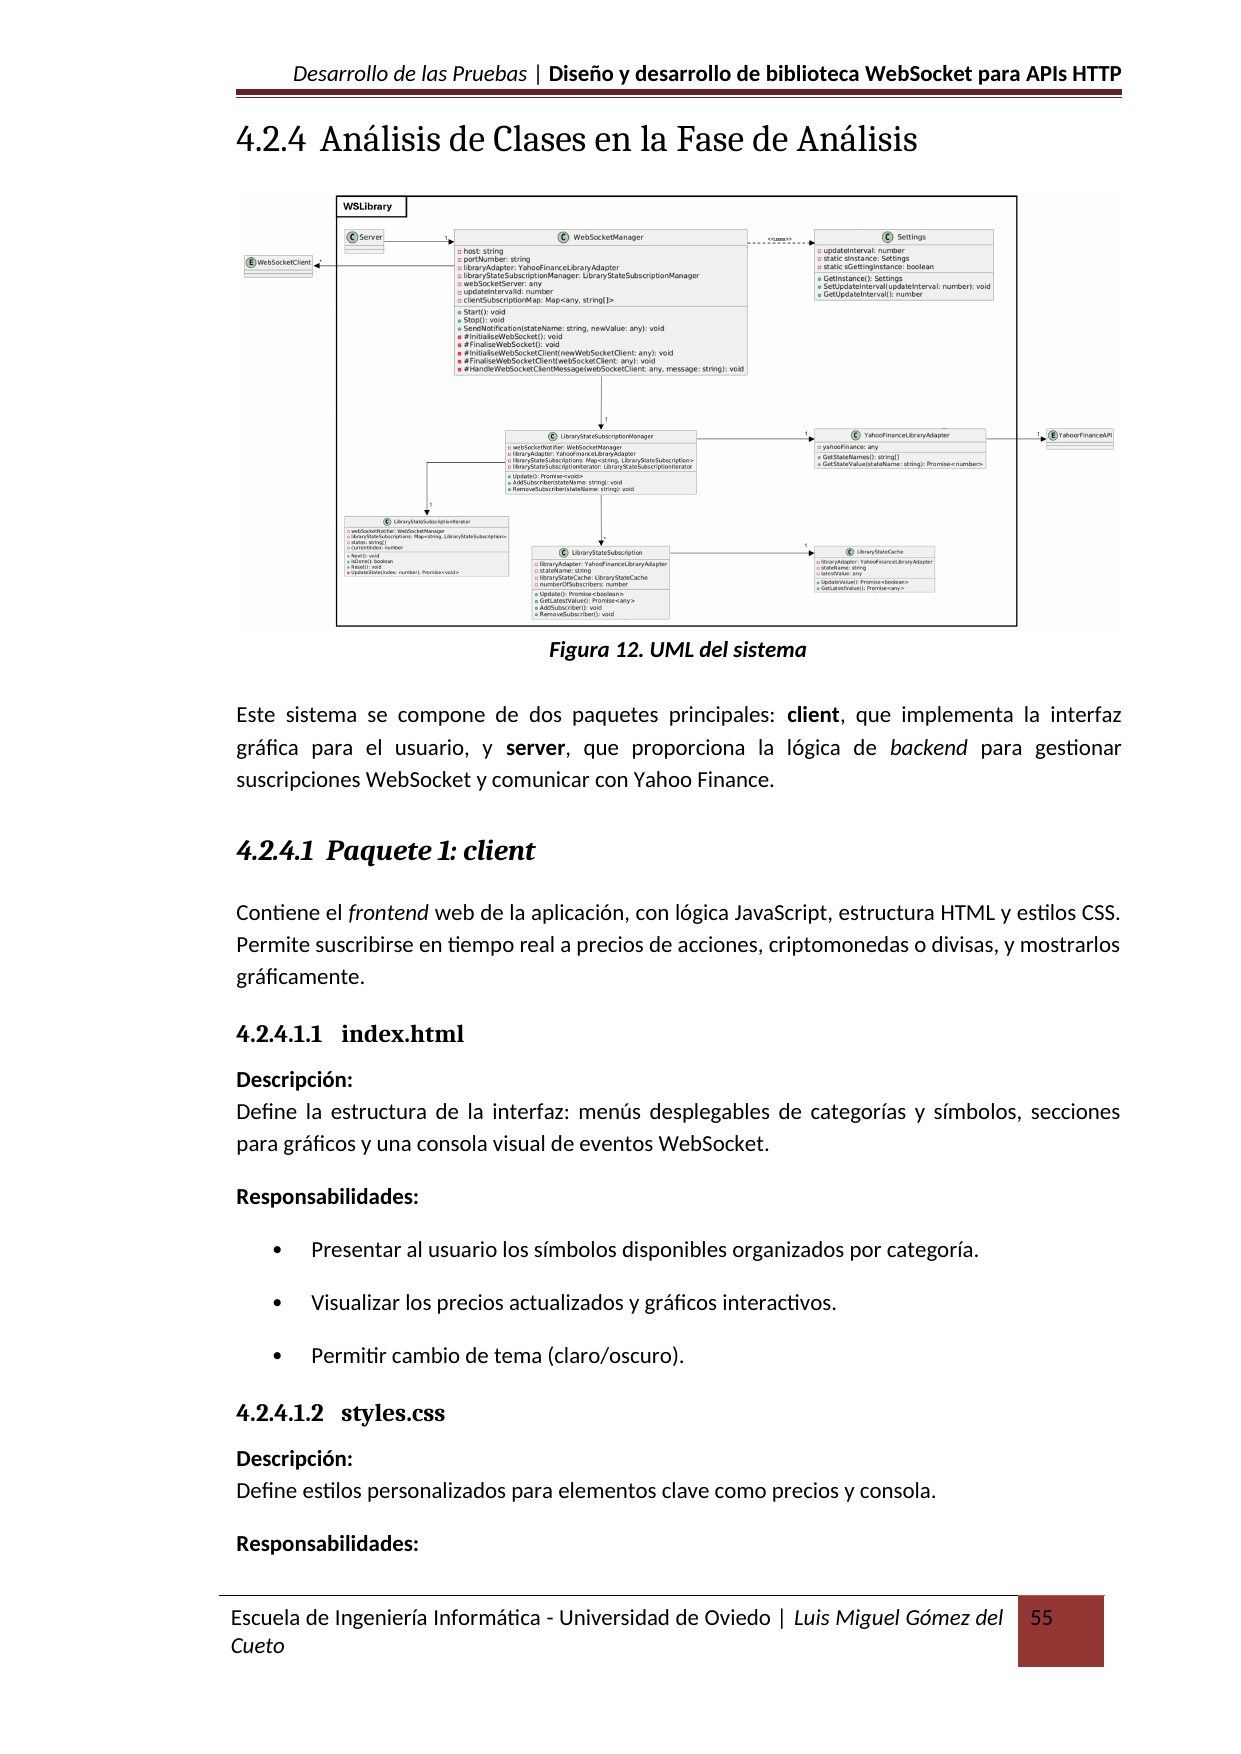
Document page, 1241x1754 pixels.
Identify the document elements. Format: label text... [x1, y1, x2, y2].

list Permitir cambio de tema (claro/oscuro). [274, 1342, 1122, 1369]
subtitle Análisis de Clases en la Fase de Análisis [236, 118, 1122, 161]
picture [241, 192, 1118, 631]
list Visualizar los precios actualizados y gráficos interactivos. [274, 1288, 1122, 1317]
text Descripción: Define estilos personalizados para elementos clave como precios y consola. [236, 1444, 1122, 1504]
text Responsabilidades: [236, 1182, 1122, 1211]
text Figura 12. UML del sistema [236, 635, 1122, 663]
text Responsabilidades: [236, 1529, 1122, 1557]
subtitle index.html [236, 1019, 1122, 1048]
subtitle styles.css [236, 1399, 1122, 1427]
subtitle Paquete 1: client [236, 834, 1122, 868]
text Descripción: Define la estructura de la interfaz: menús desplegables de categorías y símbolos, secciones para gráficos y una consola visual de eventos WebSocket. [236, 1065, 1122, 1157]
text Este sistema se compone de dos paquetes principales: client, que implementa la interfaz gráfica para el usuario, y server, que proporciona la lógica de backend para gestionar suscripciones WebSocket y comunicar con Yahoo Finance. [236, 700, 1122, 793]
text Contiene el frontend web de la aplicación, con lógica JavaScript, estructura HTML y estilos CSS. Permite suscribirse en tiempo real a precios de acciones, criptomonedas o divisas, y mostrarlos gráficamente. [236, 898, 1122, 990]
list Presentar al usuario los símbolos disponibles organizados por categoría. [274, 1236, 1122, 1263]
